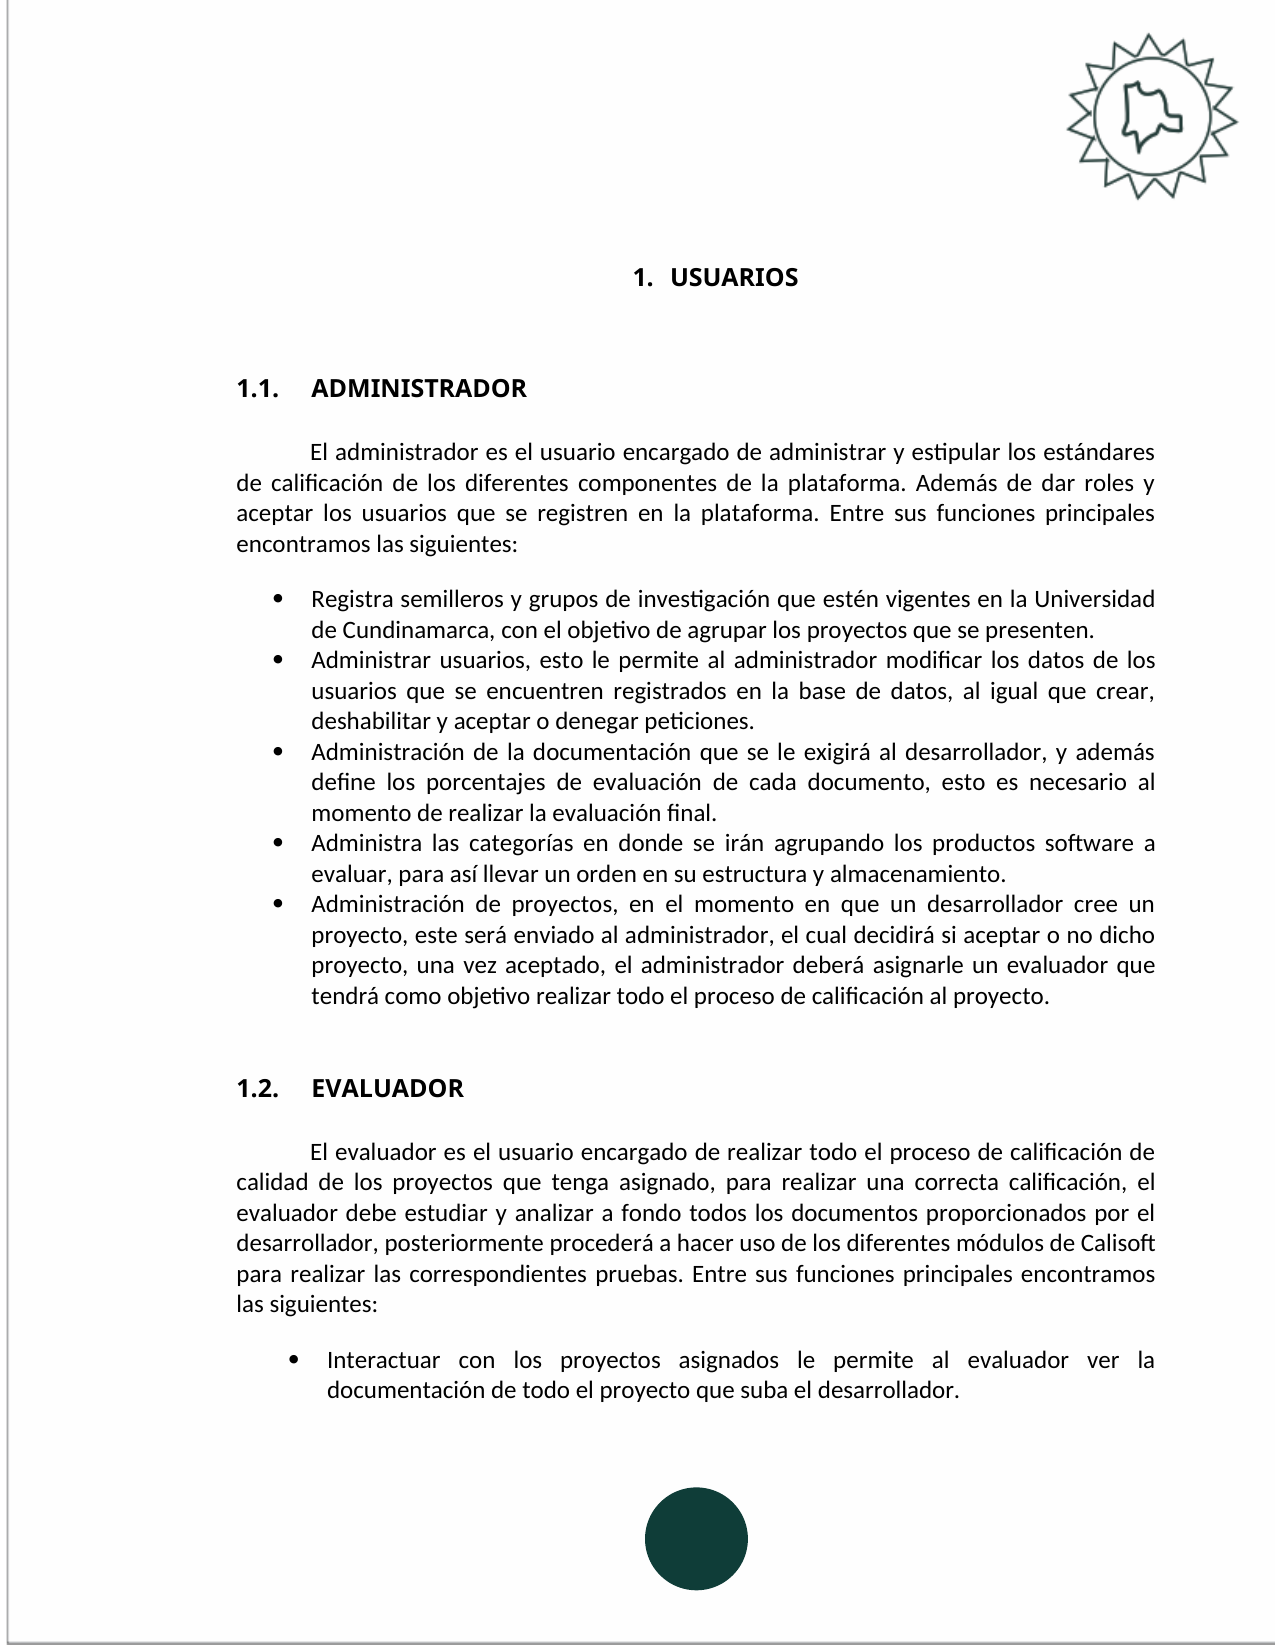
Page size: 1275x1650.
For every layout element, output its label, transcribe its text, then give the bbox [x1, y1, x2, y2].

subtitle ADMINISTRADOR [236, 371, 1157, 405]
text El administrador es el usuario encargado de administrar y estipular los estándares de calificación de los diferentes componentes de la plataforma. Además de dar roles y aceptar los usuarios que se registren en la plataforma. Entre sus funciones principales encontramos las siguientes: [236, 436, 1157, 558]
picture [6, 0, 1275, 1645]
list Registra semilleros y grupos de investigación que estén vigentes en la Universidad de Cundinamarca, con el objetivo de agrupar los proyectos que se presenten. [274, 583, 1157, 644]
list Administrar usuarios, esto le permite al administrador modificar los datos de los usuarios que se encuentren registrados en la base de datos, al igual que crear, deshabilitar y aceptar o denegar peticiones. [274, 644, 1157, 736]
list Administra las categorías en donde se irán agrupando los productos software a evaluar, para así llevar un orden en su estructura y almacenamiento. [274, 827, 1157, 888]
subtitle USUARIOS [274, 260, 1157, 294]
list Administración de proyectos, en el momento en que un desarrollador cree un proyecto, este será enviado al administrador, el cual decidirá si aceptar o no dicho proyecto, una vez aceptado, el administrador deberá asignarle un evaluador que tendrá como objetivo realizar todo el proceso de calificación al proyecto. [274, 888, 1157, 1011]
list Interactuar con los proyectos asignados le permite al evaluador ver la documentación de todo el proyecto que suba el desarrollador. [289, 1344, 1157, 1405]
text El evaluador es el usuario encargado de realizar todo el proceso de calificación de calidad de los proyectos que tenga asignado, para realizar una correcta calificación, el evaluador debe estudiar y analizar a fondo todos los documentos proporcionados por el desarrollador, posteriormente procederá a hacer uso de los diferentes módulos de Calisoft para realizar las correspondientes pruebas. Entre sus funciones principales encontramos las siguientes: [236, 1136, 1157, 1319]
subtitle EVALUADOR [236, 1070, 1157, 1104]
list Administración de la documentación que se le exigirá al desarrollador, y además define los porcentajes de evaluación de cada documento, esto es necesario al momento de realizar la evaluación final. [274, 736, 1157, 827]
